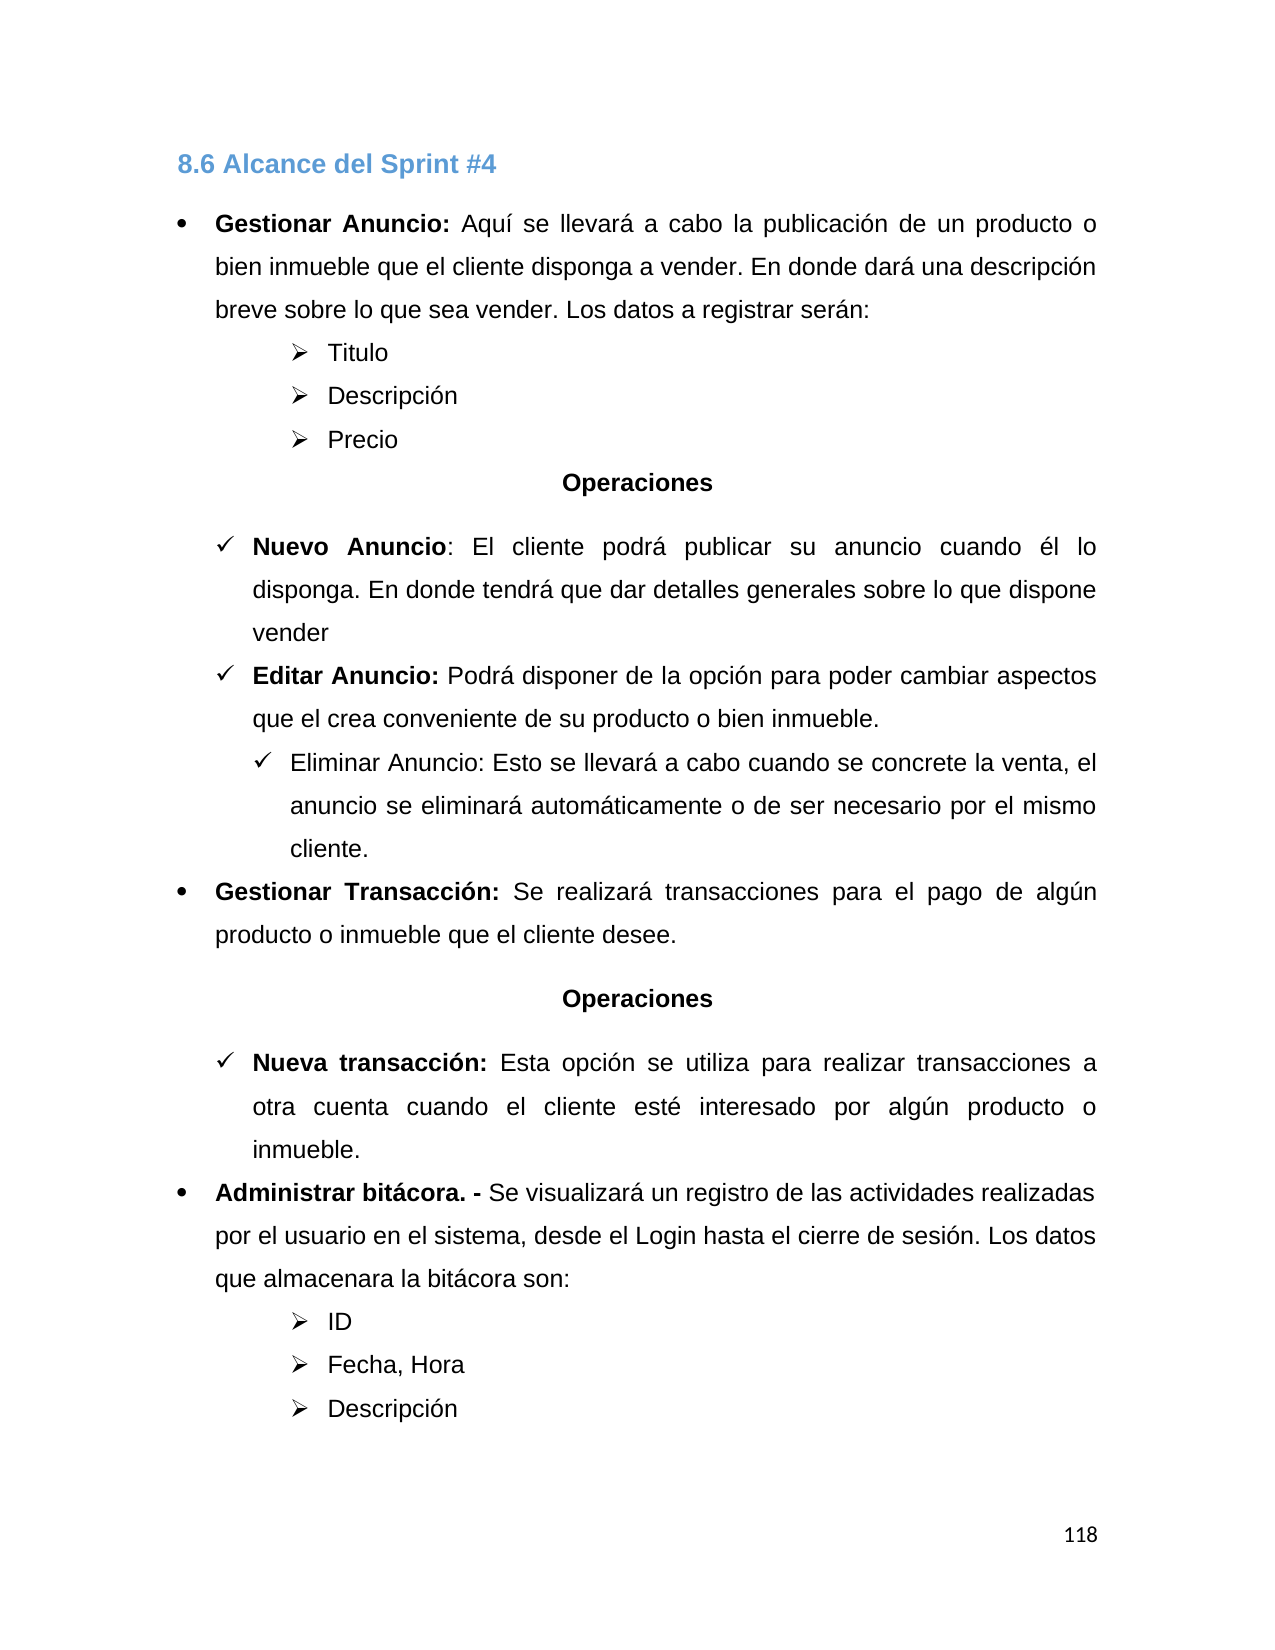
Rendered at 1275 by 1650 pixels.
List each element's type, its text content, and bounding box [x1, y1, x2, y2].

list Descripción [290, 381, 1098, 410]
list Administrar bitácora. - Se visualizará un registro de las actividades realizadas por el usuario en el sistema, desde el Login hasta el cierre de sesión. Los datos que almacenara la bitácora son: [177, 1178, 1098, 1293]
list Eliminar Anuncio: Esto se llevará a cabo cuando se concrete la venta, el anuncio se eliminará automáticamente o de ser necesario por el mismo cliente. [252, 748, 1098, 863]
text Operaciones [177, 984, 1098, 1013]
list ID [290, 1307, 1098, 1336]
subtitle 8.6 Alcance del Sprint #4 [177, 148, 1098, 179]
text Operaciones [177, 468, 1098, 497]
list Editar Anuncio: Podrá disponer de la opción para poder cambiar aspectos que el crea conveniente de su producto o bien inmueble. [215, 661, 1098, 733]
list Nuevo Anuncio: El cliente podrá publicar su anuncio cuando él lo disponga. En donde tendrá que dar detalles generales sobre lo que dispone vender [215, 532, 1098, 647]
list Precio [290, 424, 1098, 453]
list Gestionar Anuncio: Aquí se llevará a cabo la publicación de un producto o bien inmueble que el cliente disponga a vender. En donde dará una descripción breve sobre lo que sea vender. Los datos a registrar serán: [177, 209, 1098, 324]
list Titulo [290, 338, 1098, 367]
list Nueva transacción: Esta opción se utiliza para realizar transacciones a otra cuenta cuando el cliente esté interesado por algún producto o inmueble. [215, 1048, 1098, 1163]
list Fecha, Hora [290, 1350, 1098, 1379]
list Descripción [290, 1394, 1098, 1422]
list Gestionar Transacción: Se realizará transacciones para el pago de algún producto o inmueble que el cliente desee. [177, 877, 1098, 949]
